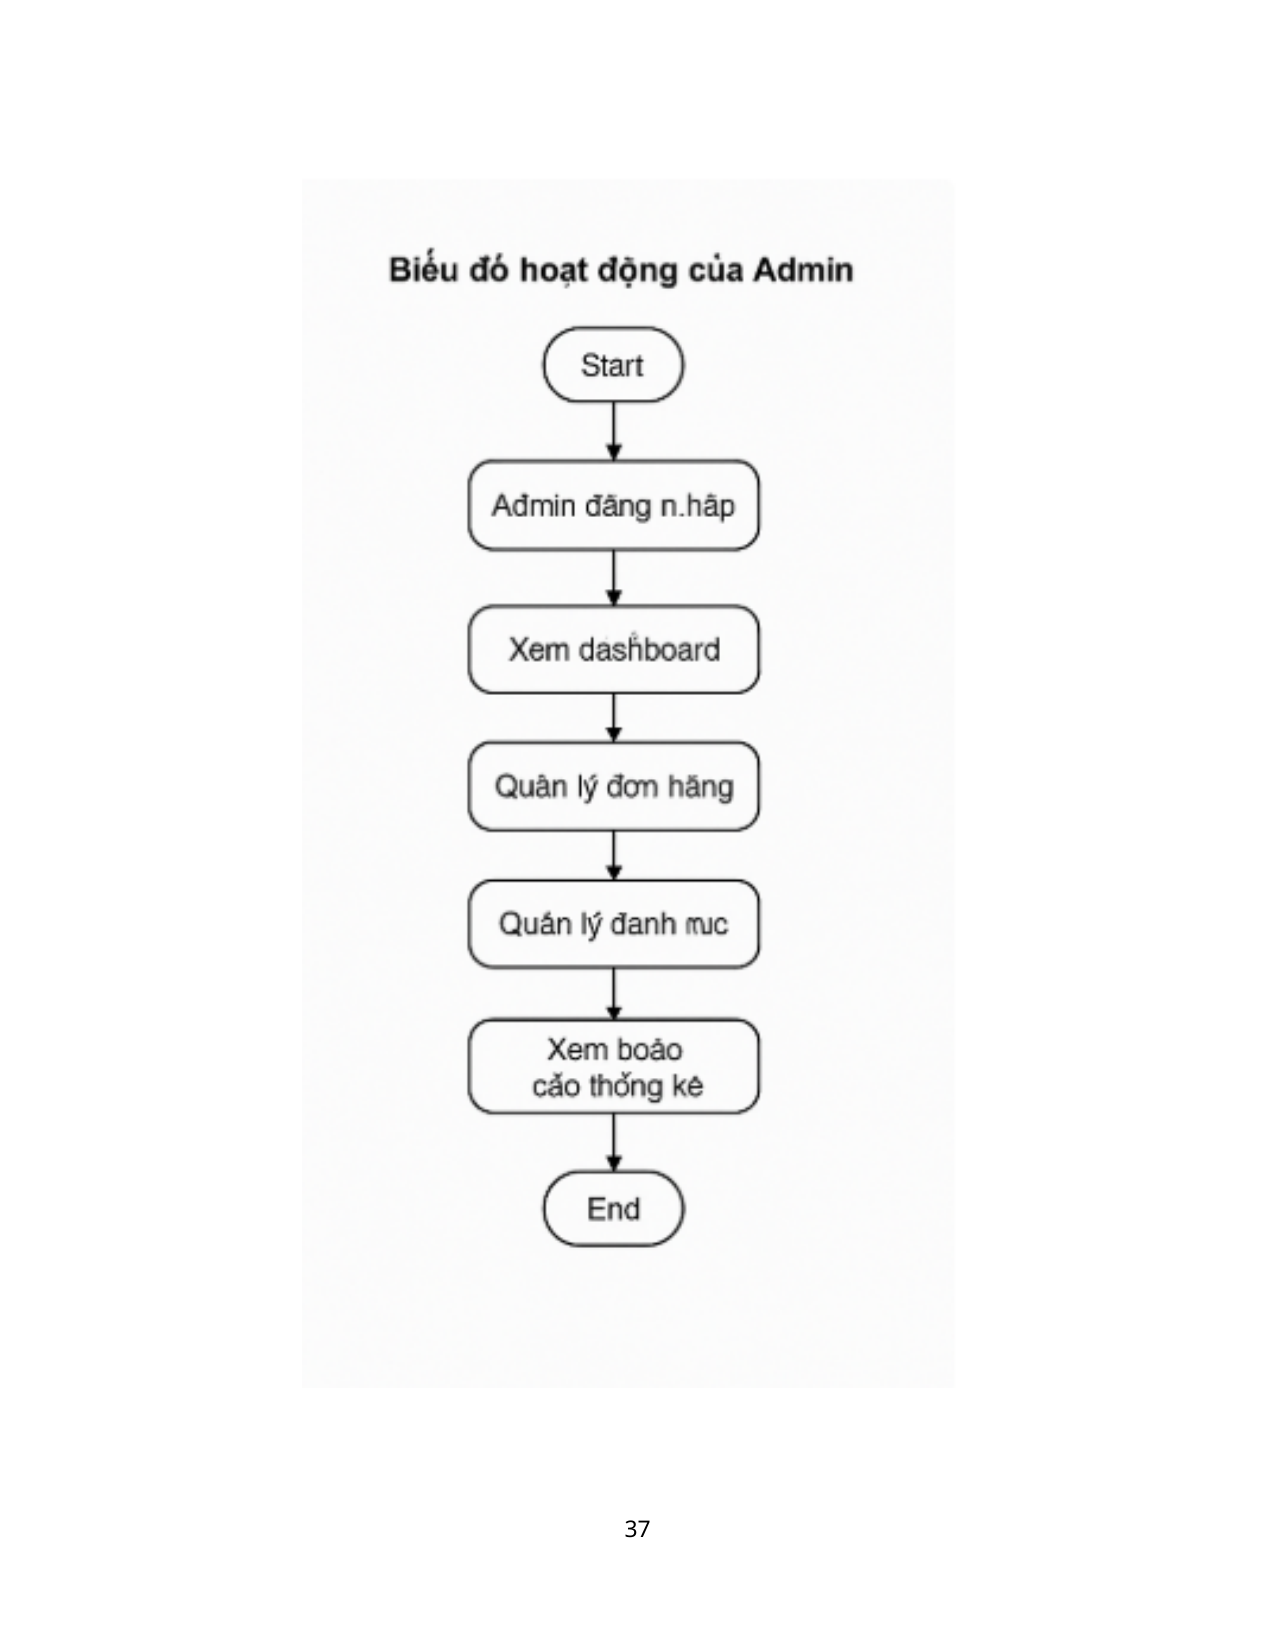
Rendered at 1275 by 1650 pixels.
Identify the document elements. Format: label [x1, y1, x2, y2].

picture [302, 150, 973, 1388]
